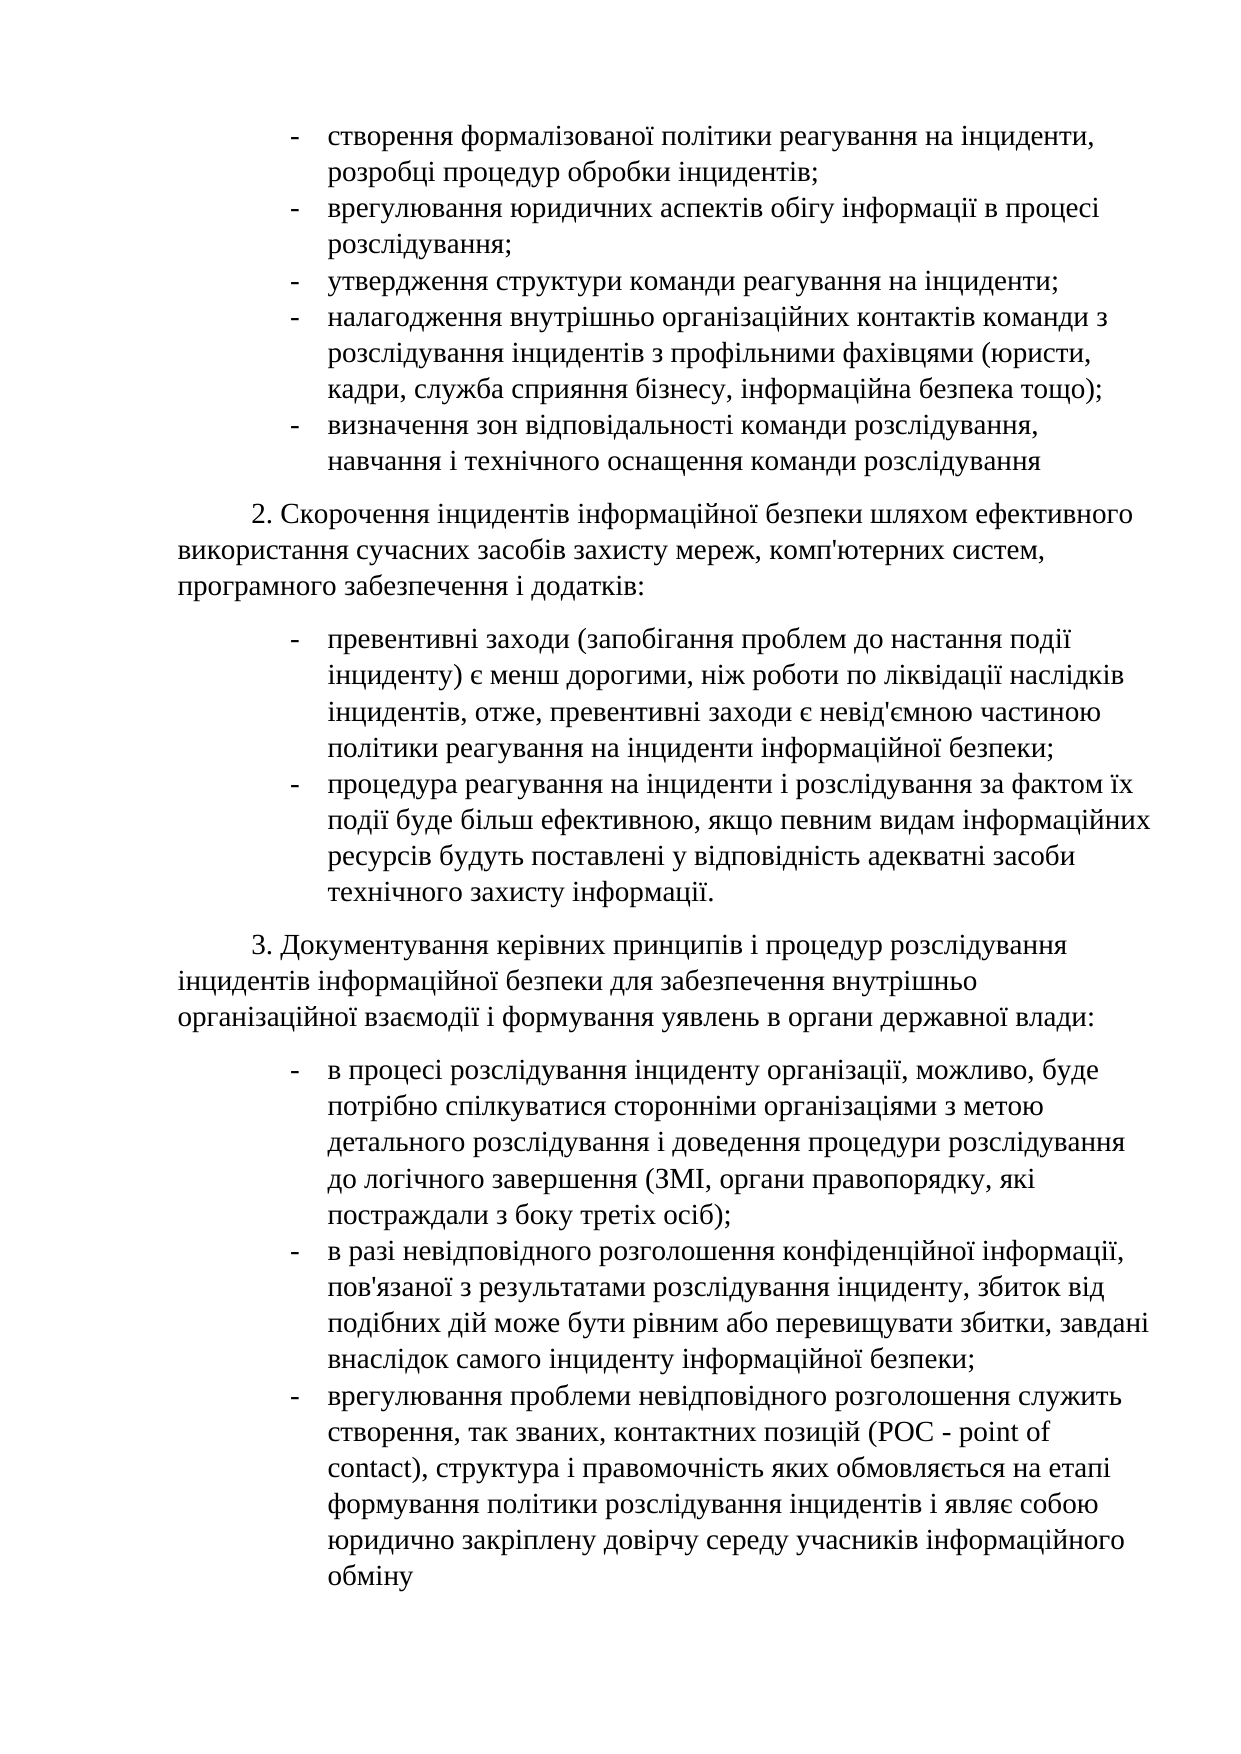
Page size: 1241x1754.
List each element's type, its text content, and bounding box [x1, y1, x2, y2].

list визначення зон відповідальності команди розслідування, навчання і технічного оснащення команди розслідування [290, 407, 1152, 477]
list утвердження структури команди реагування на інциденти; [290, 263, 1152, 296]
text 2. Скорочення інцидентів інформаційної безпеки шляхом ефективного використання сучасних засобів захисту мереж, комп'ютерних систем, програмного забезпечення і додатків: [177, 496, 1152, 602]
list в разі невідповідного розголошення конфіденційної інформації, пов'язаної з результатами розслідування інциденту, збиток від подібних дій може бути рівним або перевищувати збитки, завдані внаслідок самого інциденту інформаційної безпеки; [290, 1233, 1152, 1375]
list створення формалізованої політики реагування на інциденти, розробці процедур обробки інцидентів; [290, 118, 1152, 188]
list налагодження внутрішньо організаційних контактів команди з розслідування інцидентів з профільними фахівцями (юристи, кадри, служба сприяння бізнесу, інформаційна безпека тощо); [290, 299, 1152, 405]
list процедура реагування на інциденти і розслідування за фактом їх події буде більш ефективною, якщо певним видам інформаційних ресурсів будуть поставлені у відповідність адекватні засоби технічного захисту інформації. [290, 766, 1152, 908]
list врегулювання проблеми невідповідного розголошення служить створення, так званих, контактних позицій (POC - point of contact), структура і правомочність яких обмовляється на етапі формування політики розслідування інцидентів і являє собою юридично закріплену довірчу середу учасників інформаційного обміну [290, 1378, 1152, 1592]
list врегулювання юридичних аспектів обігу інформації в процесі розслідування; [290, 190, 1152, 260]
text 3. Документування керівних принципів і процедур розслідування інцидентів інформаційної безпеки для забезпечення внутрішньо організаційної взаємодії і формування уявлень в органи державної влади: [177, 927, 1152, 1033]
list превентивні заходи (запобігання проблем до настання події інциденту) є менш дорогими, ніж роботи по ліквідації наслідків інцидентів, отже, превентивні заходи є невід'ємною частиною політики реагування на інциденти інформаційної безпеки; [290, 621, 1152, 763]
list в процесі розслідування інциденту організації, можливо, буде потрібно спілкуватися сторонніми організаціями з метою детального розслідування і доведення процедури розслідування до логічного завершення (ЗМІ, органи правопорядку, які постраждали з боку третіх осіб); [290, 1052, 1152, 1230]
